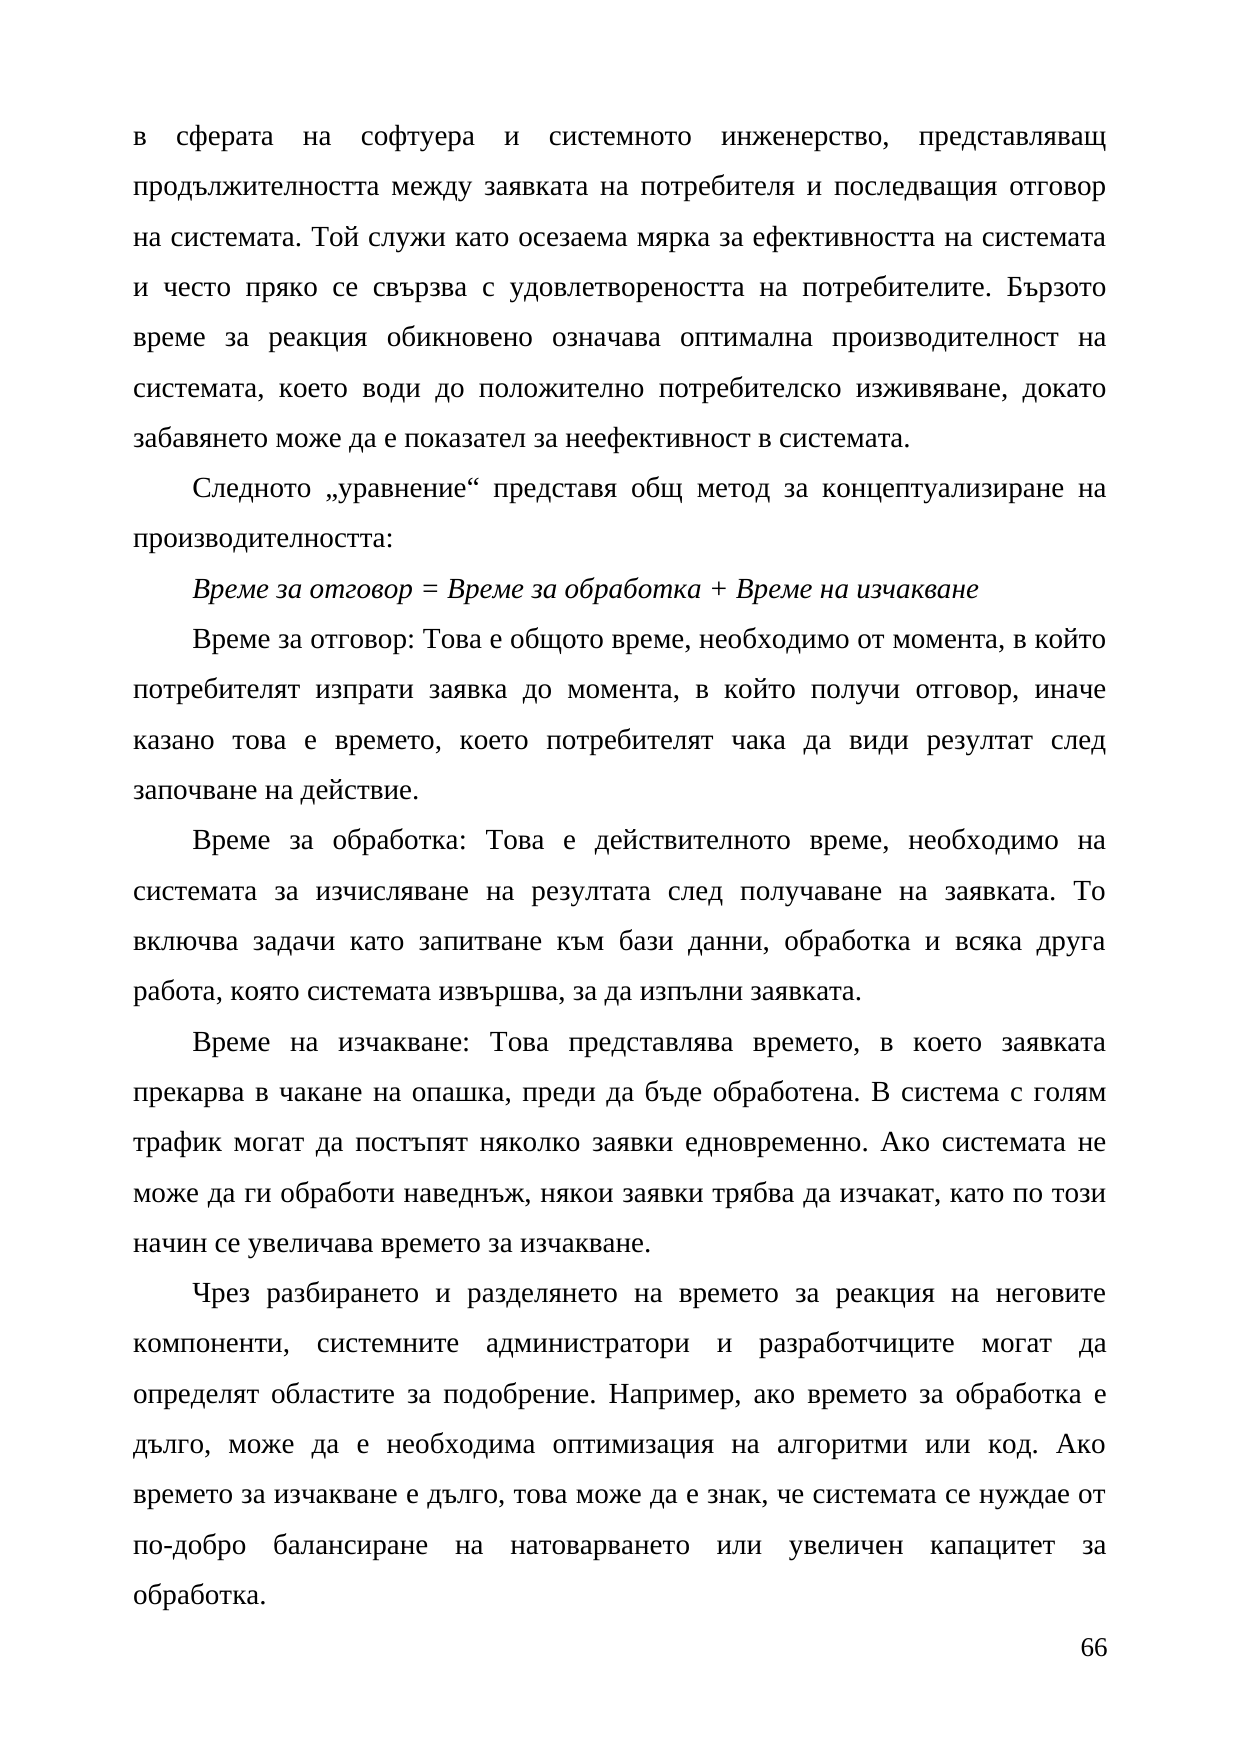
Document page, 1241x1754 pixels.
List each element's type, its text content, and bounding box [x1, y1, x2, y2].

text Време на изчакване: Това представлява времето, в което заявката прекарва в чакане на опашка, преди да бъде обработена. В система с голям трафик могат да постъпят няколко заявки едновременно. Ако системата не може да ги обработи наведнъж, някои заявки трябва да изчакат, като по този начин се увеличава времето за изчакване. [133, 1024, 1107, 1258]
text Време за обработка: Това е действителното време, необходимо на системата за изчисляване на резултата след получаване на заявката. То включва задачи като запитване към бази данни, обработка и всяка друга работа, която системата извършва, за да изпълни заявката. [133, 822, 1107, 1007]
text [133, 118, 1107, 453]
text Следното „уравнение“ представя общ метод за концептуализиране на производителността: [133, 470, 1107, 554]
text Време за отговор: Това е общото време, необходимо от момента, в който потребителят изпрати заявка до момента, в който получи отговор, иначе казано това е времето, което потребителят чака да види резултат след започване на действие. [133, 621, 1107, 806]
text Време за отговор = Време за обработка + Време на изчакване [133, 571, 1107, 604]
text Чрез разбирането и разделянето на времето за реакция на неговите компоненти, системните администратори и разработчиците могат да определят областите за подобрение. Например, ако времето за обработка е дълго, може да е необходима оптимизация на алгоритми или код. Ако времето за изчакване е дълго, това може да е знак, че системата се нуждае от по-добро балансиране на натоварването или увеличен капацитет за обработка. [133, 1275, 1107, 1611]
